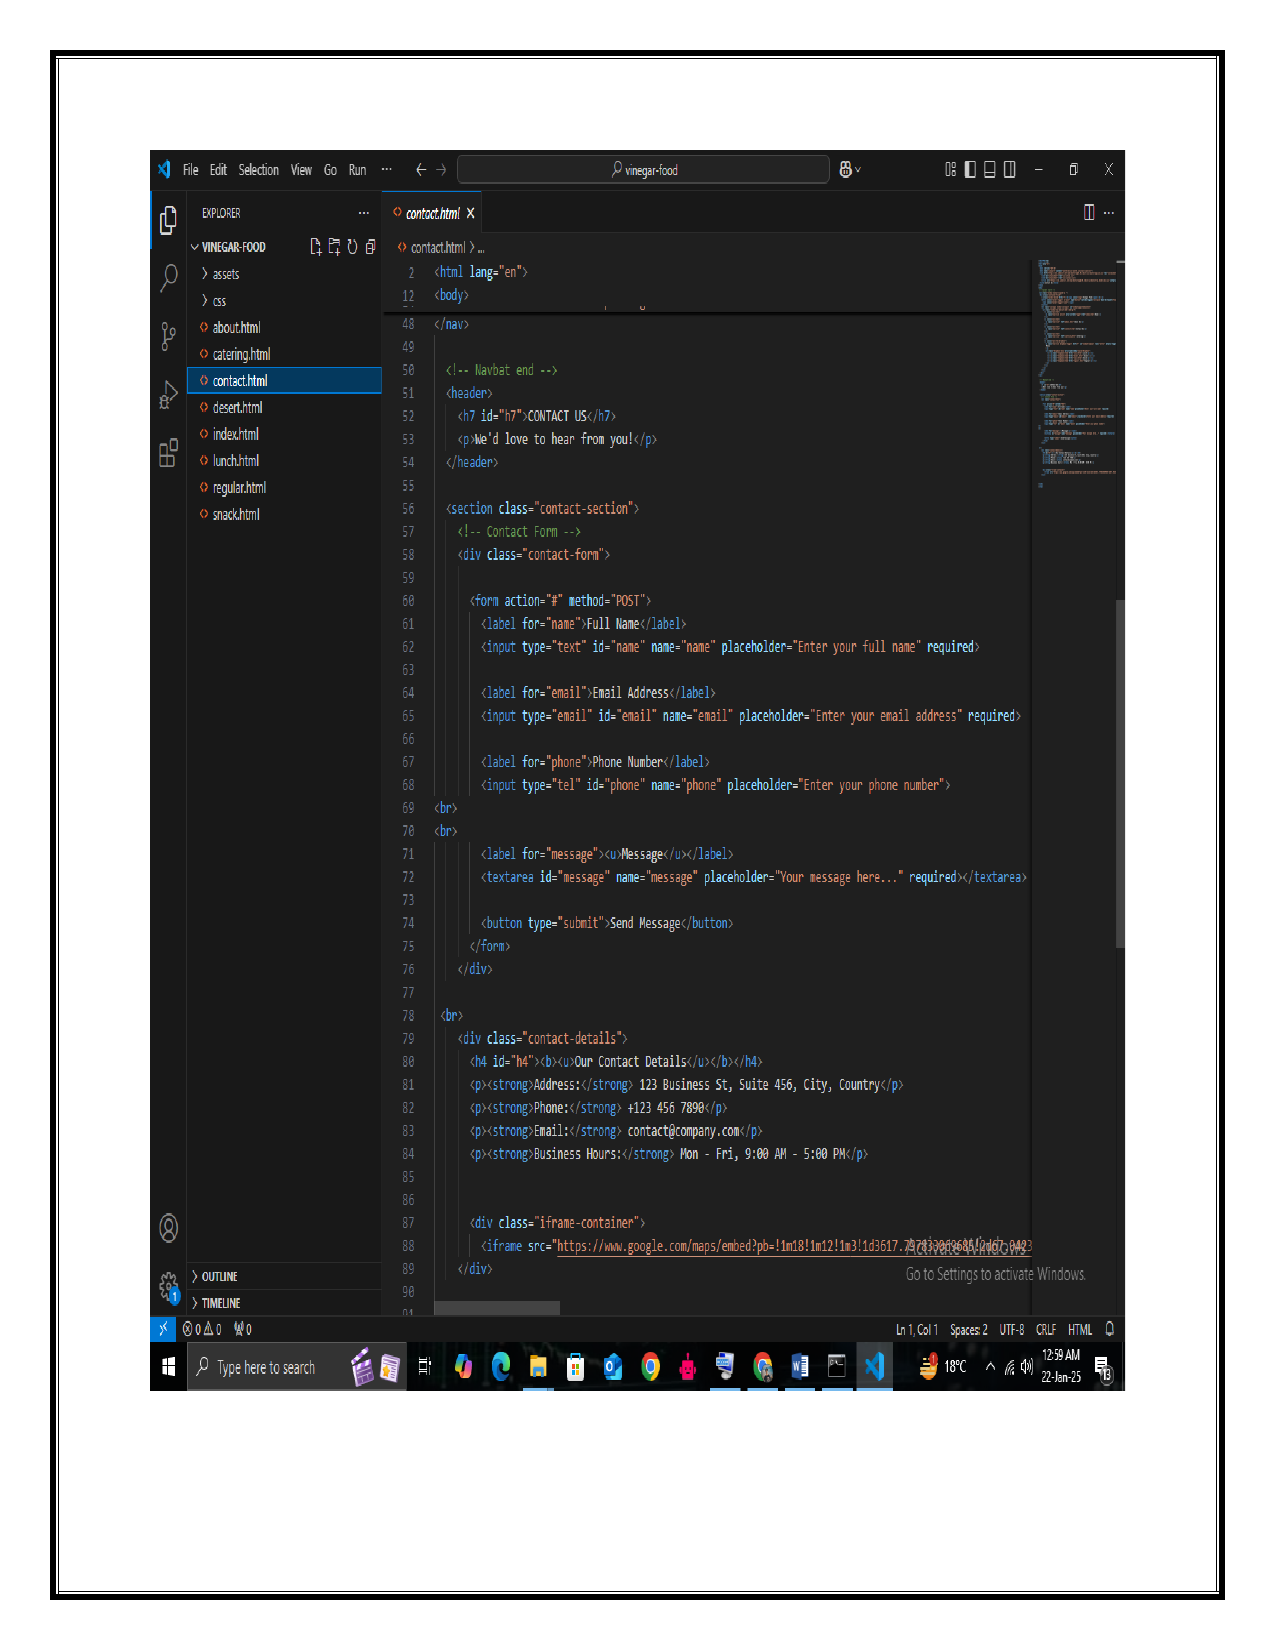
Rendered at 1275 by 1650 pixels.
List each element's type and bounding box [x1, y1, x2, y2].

picture [150, 150, 1125, 1391]
